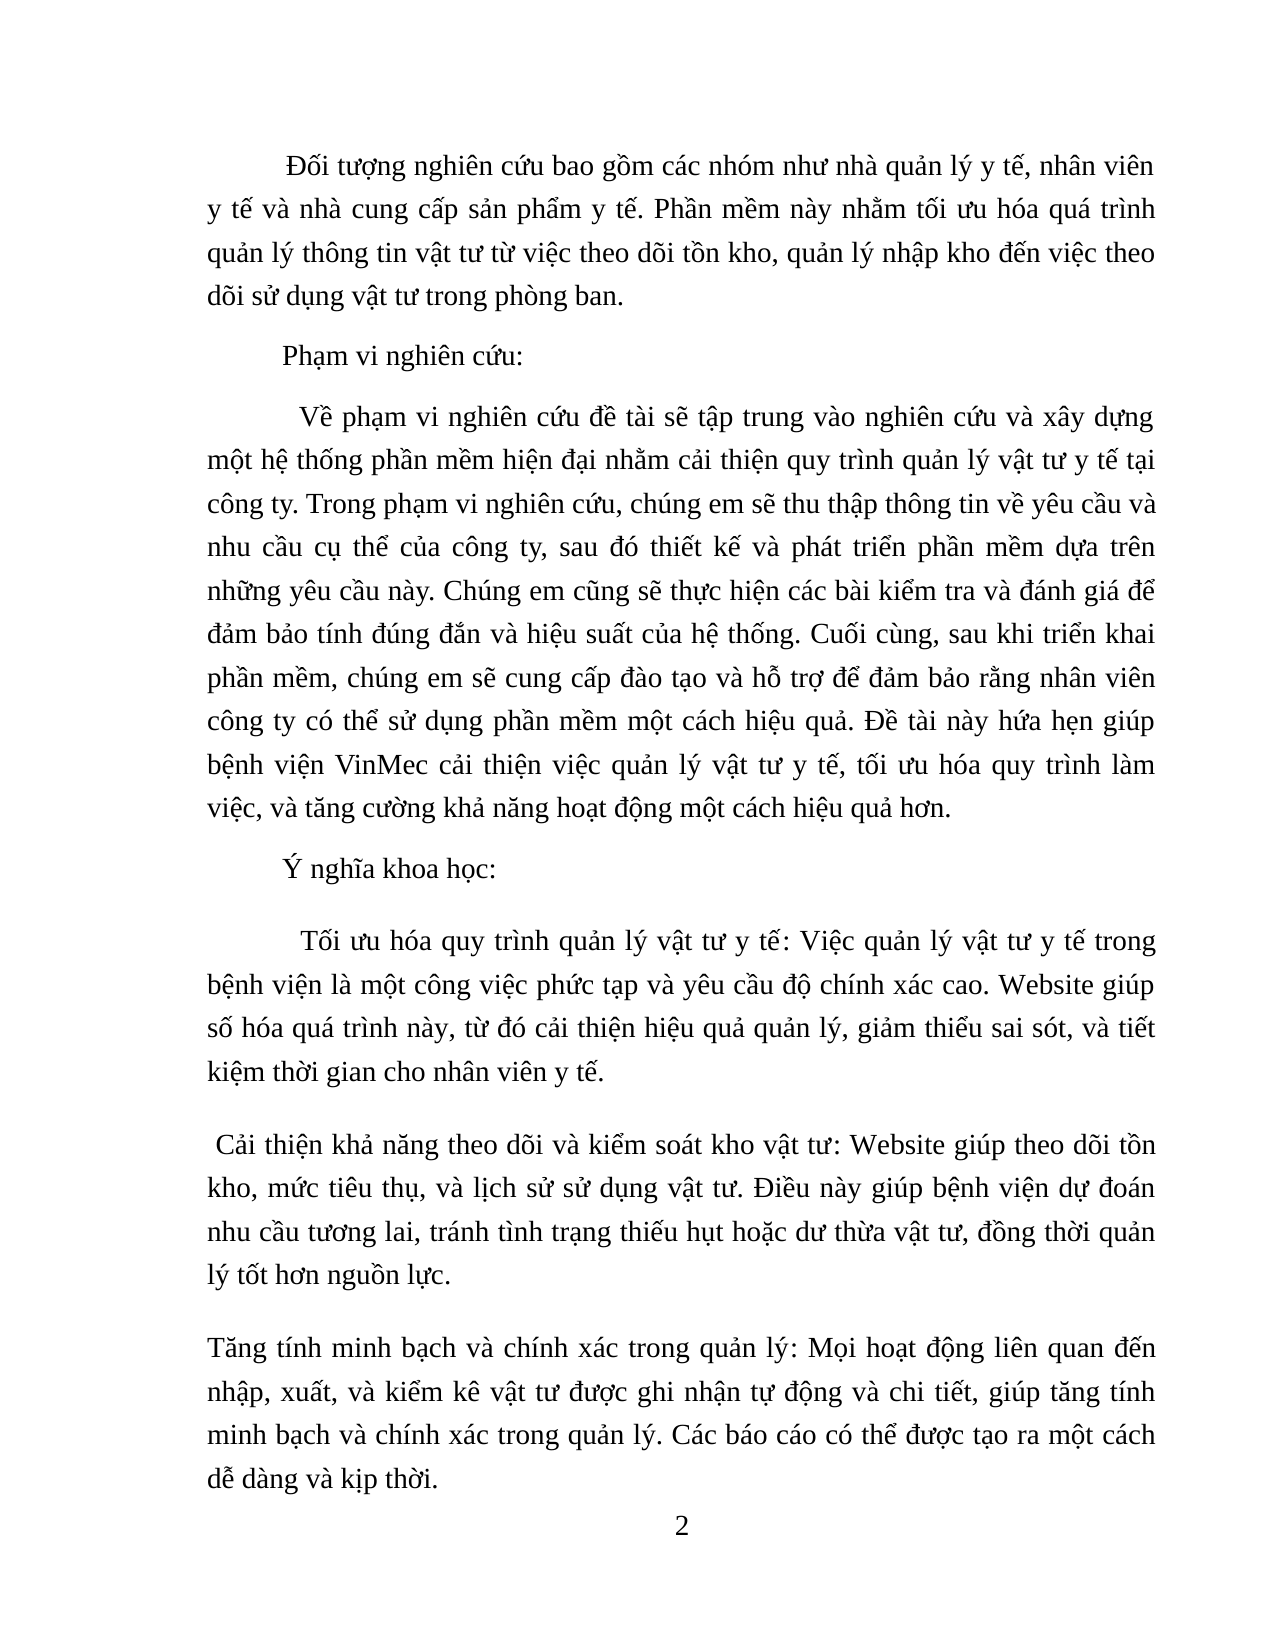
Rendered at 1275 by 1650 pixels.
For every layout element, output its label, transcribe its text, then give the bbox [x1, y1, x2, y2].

text Về phạm vi nghiên cứu đề tài sẽ tập trung vào nghiên cứu và xây dựng một hệ thống phần mềm hiện đại nhằm cải thiện quy trình quản lý vật tư y tế tại công ty. Trong phạm vi nghiên cứu, chúng em sẽ thu thập thông tin về yêu cầu và nhu cầu cụ thể của công ty, sau đó thiết kế và phát triển phần mềm dựa trên những yêu cầu này. Chúng em cũng sẽ thực hiện các bài kiểm tra và đánh giá để đảm bảo tính đúng đắn và hiệu suất của hệ thống. Cuối cùng, sau khi triển khai phần mềm, chúng em sẽ cung cấp đào tạo và hỗ trợ để đảm bảo rằng nhân viên công ty có thể sử dụng phần mềm một cách hiệu quả. Đề tài này hứa hẹn giúp bệnh viện VinMec cải thiện việc quản lý vật tư y tế, tối ưu hóa quy trình làm việc, và tăng cường khả năng hoạt động một cách hiệu quả hơn. [207, 399, 1157, 824]
text Cải thiện khả năng theo dõi và kiểm soát kho vật tư: Website giúp theo dõi tồn kho, mức tiêu thụ, và lịch sử sử dụng vật tư. Điều này giúp bệnh viện dự đoán nhu cầu tương lai, tránh tình trạng thiếu hụt hoặc dư thừa vật tư, đồng thời quản lý tốt hơn nguồn lực. [207, 1127, 1157, 1291]
list Ý nghĩa khoa học: [282, 851, 1157, 884]
text Tăng tính minh bạch và chính xác trong quản lý: Mọi hoạt động liên quan đến nhập, xuất, và kiểm kê vật tư được ghi nhận tự động và chi tiết, giúp tăng tính minh bạch và chính xác trong quản lý. Các báo cáo có thể được tạo ra một cách dễ dàng và kịp thời. [207, 1330, 1157, 1494]
text Tối ưu hóa quy trình quản lý vật tư y tế: Việc quản lý vật tư y tế trong bệnh viện là một công việc phức tạp và yêu cầu độ chính xác cao. Website giúp số hóa quá trình này, từ đó cải thiện hiệu quả quản lý, giảm thiểu sai sót, và tiết kiệm thời gian cho nhân viên y tế. [207, 923, 1157, 1088]
list Phạm vi nghiên cứu: [282, 338, 1157, 372]
text Đối tượng nghiên cứu bao gồm các nhóm như nhà quản lý y tế, nhân viên y tế và nhà cung cấp sản phẩm y tế. Phần mềm này nhằm tối ưu hóa quá trình quản lý thông tin vật tư từ việc theo dõi tồn kho, quản lý nhập kho đến việc theo dõi sử dụng vật tư trong phòng ban. [207, 148, 1157, 312]
